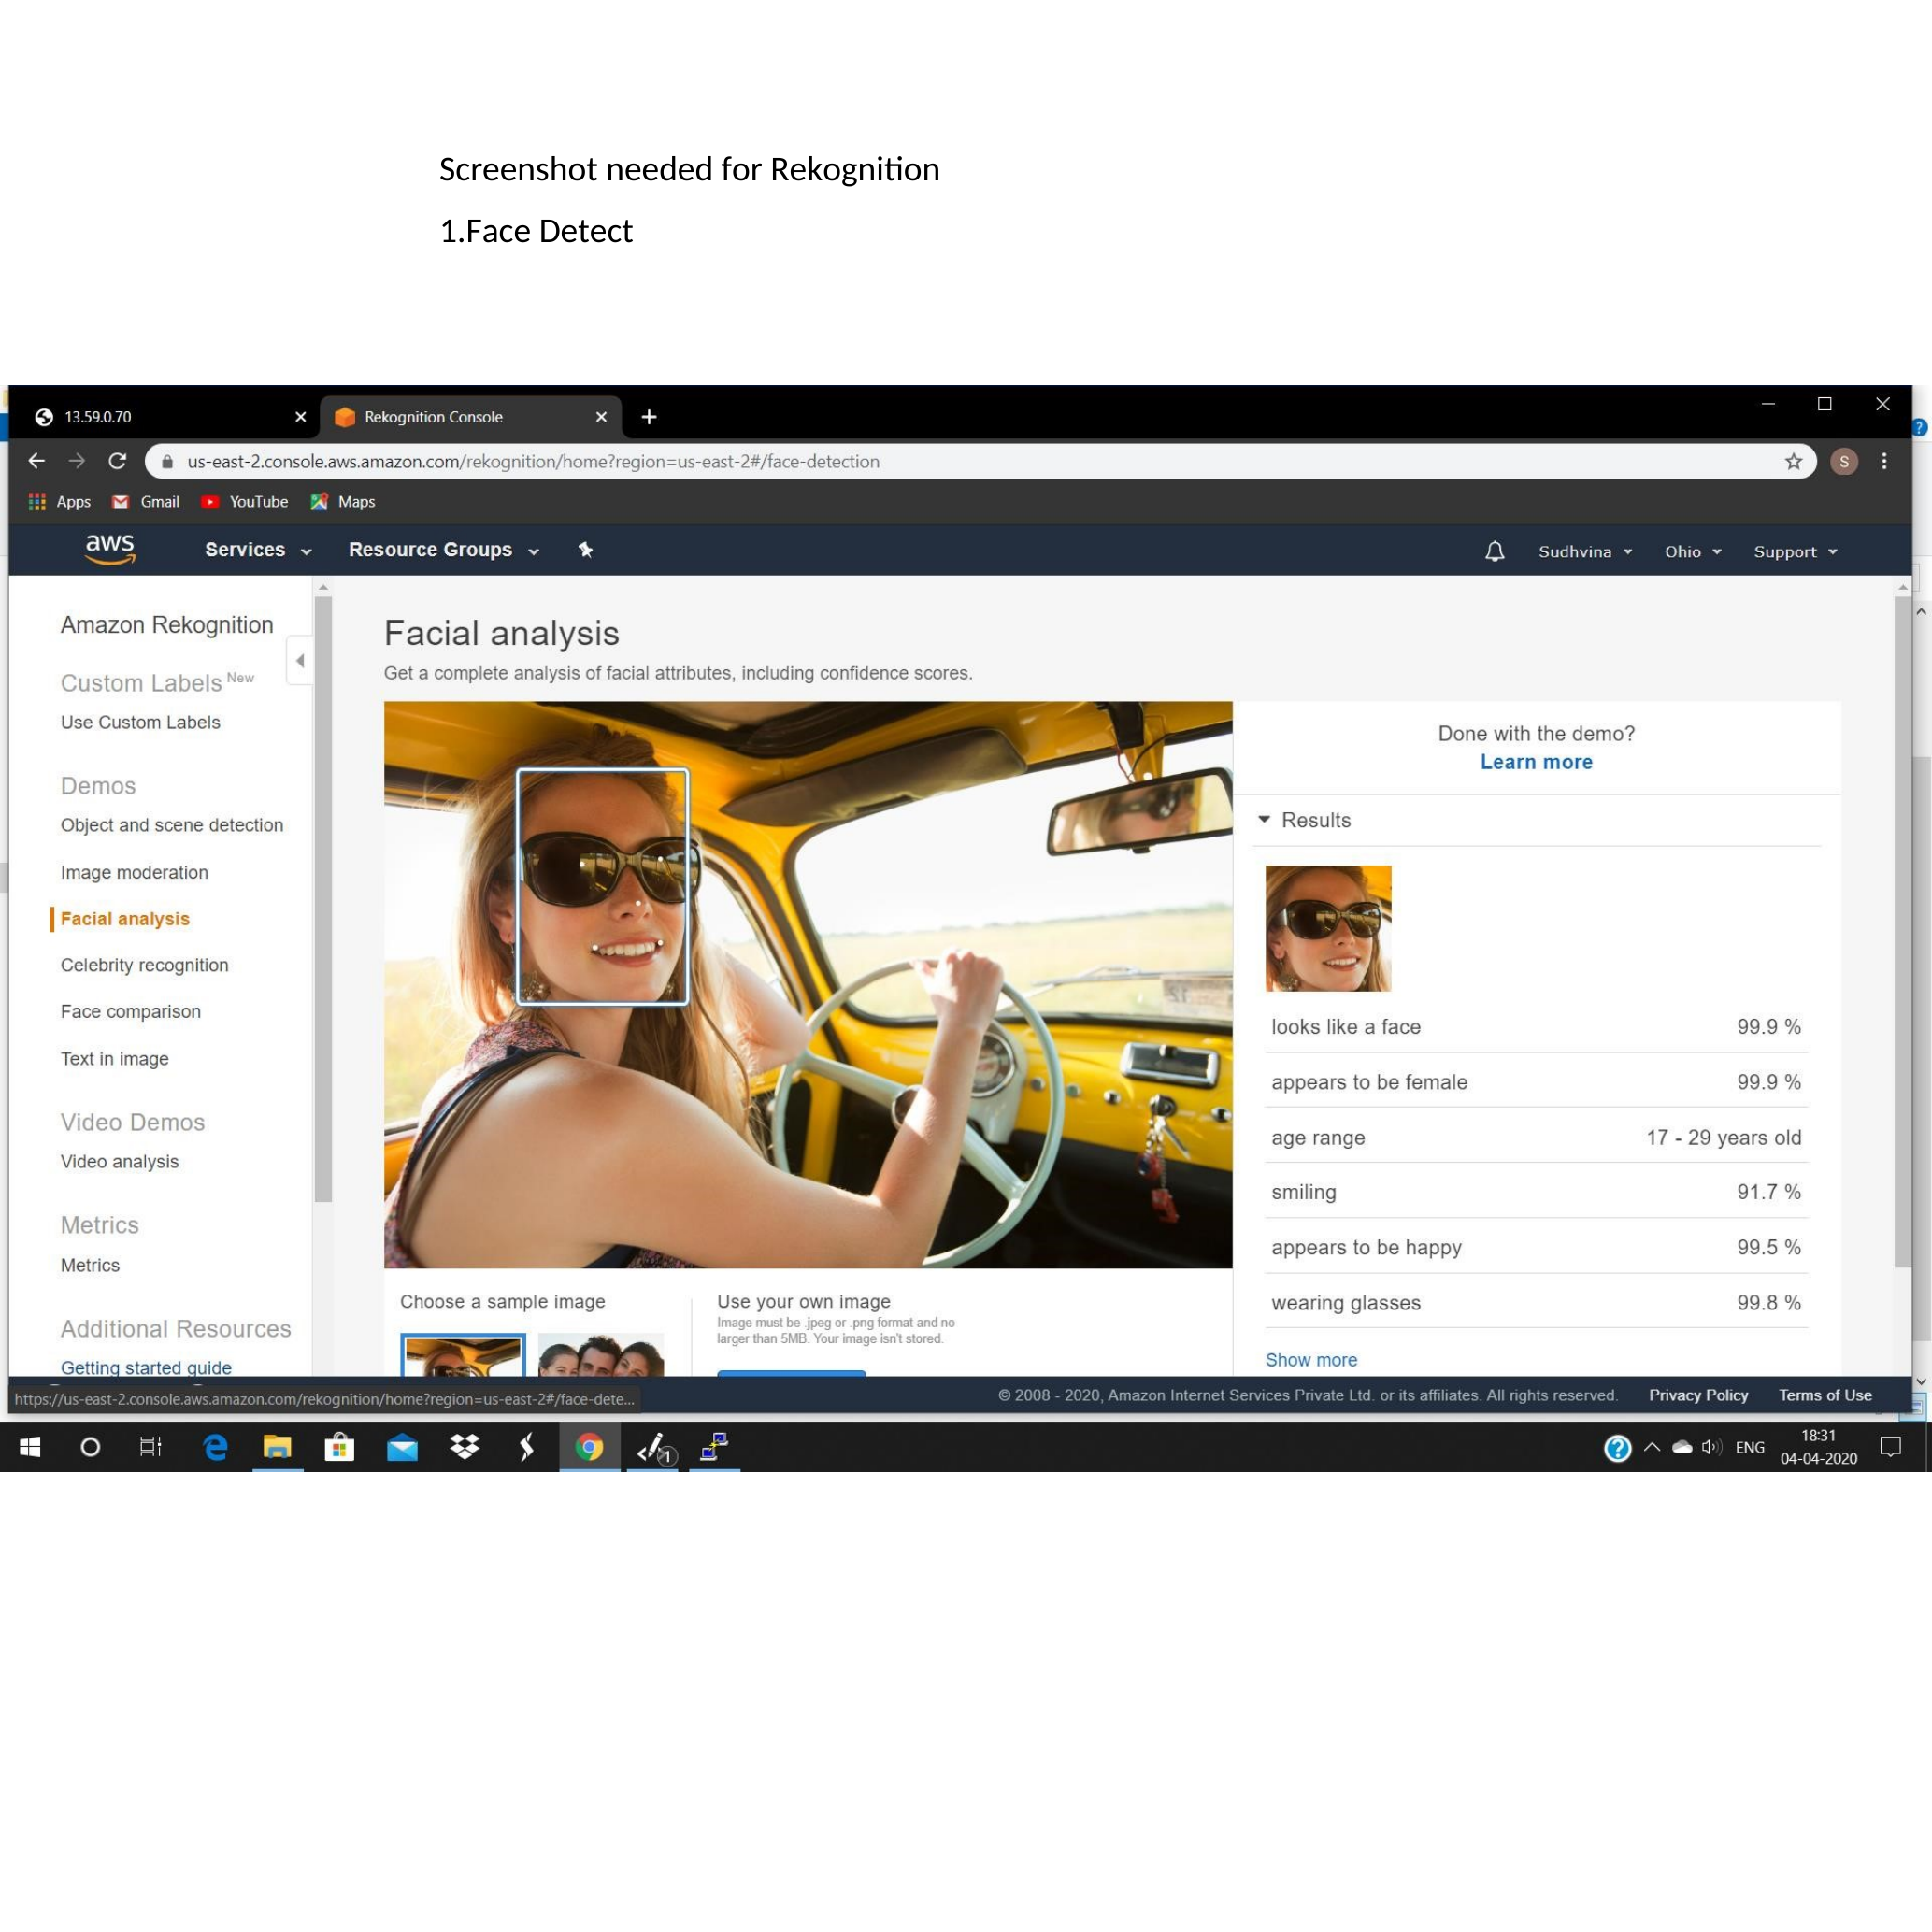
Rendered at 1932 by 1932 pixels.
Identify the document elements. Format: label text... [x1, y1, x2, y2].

text Screenshot needed for Rekognition [439, 147, 1079, 190]
text 1.Face Detect [439, 208, 1079, 251]
picture [0, 385, 1932, 1472]
